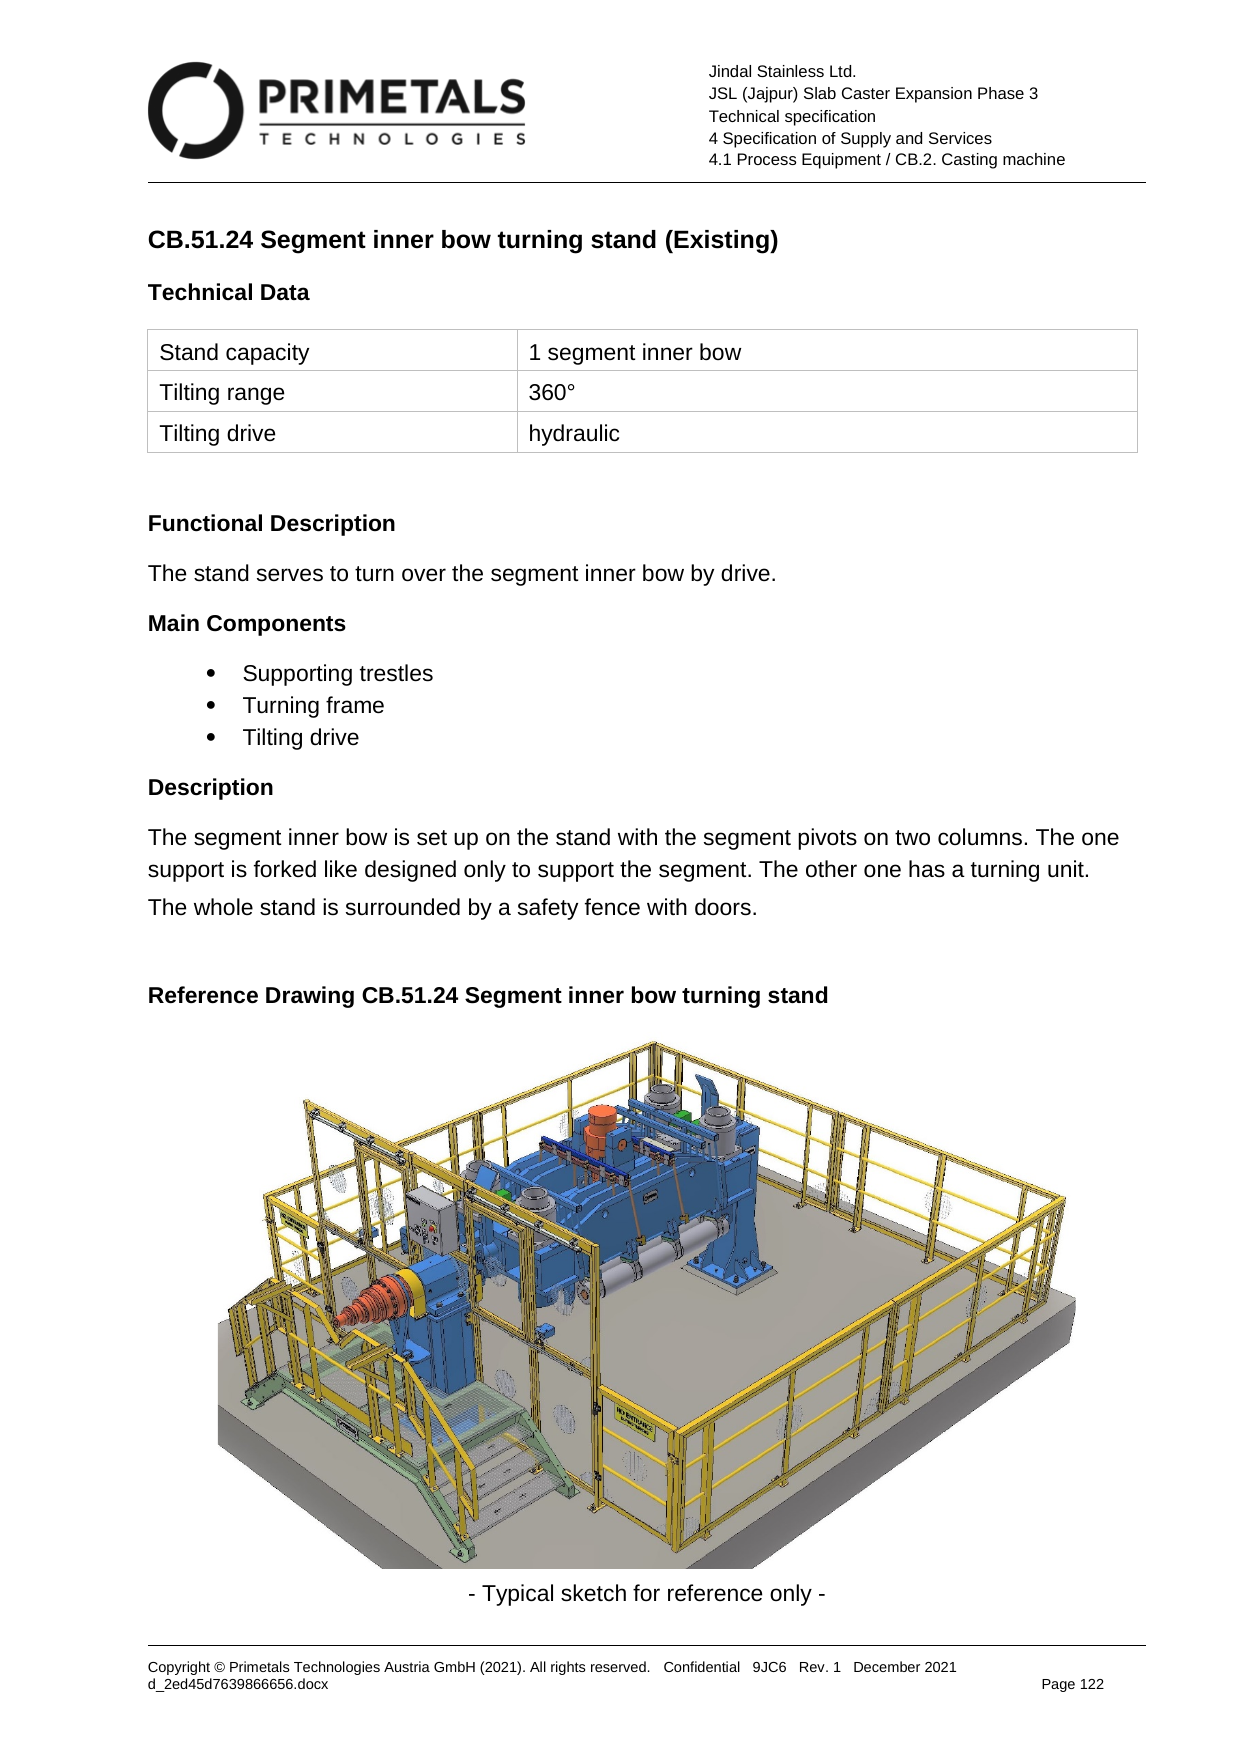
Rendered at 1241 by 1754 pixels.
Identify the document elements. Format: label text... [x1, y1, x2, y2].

text - Typical sketch for reference only - [148, 1580, 1146, 1606]
subtitle Description [148, 774, 1146, 800]
subtitle Functional Description [148, 509, 1146, 536]
subtitle Main Components [148, 610, 1146, 636]
picture [217, 1032, 1076, 1569]
text The whole stand is surrounded by a safety fence with doors. [148, 893, 1146, 920]
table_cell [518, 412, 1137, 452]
text The stand serves to turn over the segment inner bow by drive. [148, 560, 1146, 586]
text The segment inner bow is set up on the stand with the segment pivots on two columns. The one support is forked like designed only to support the segment. The other one has a turning unit. [148, 824, 1146, 882]
subtitle Reference Drawing CB.51.24 Segment inner bow turning stand [148, 982, 1146, 1008]
text Tilting drive [207, 723, 1146, 750]
text Supporting trestles [207, 660, 1146, 687]
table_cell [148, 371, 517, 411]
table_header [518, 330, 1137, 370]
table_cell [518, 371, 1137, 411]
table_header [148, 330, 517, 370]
picture [147, 61, 526, 160]
subtitle Technical Data [148, 279, 1146, 305]
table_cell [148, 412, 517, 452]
subtitle CB.51.24 Segment inner bow turning stand (Existing) [148, 226, 1146, 254]
text Turning frame [207, 692, 1146, 718]
